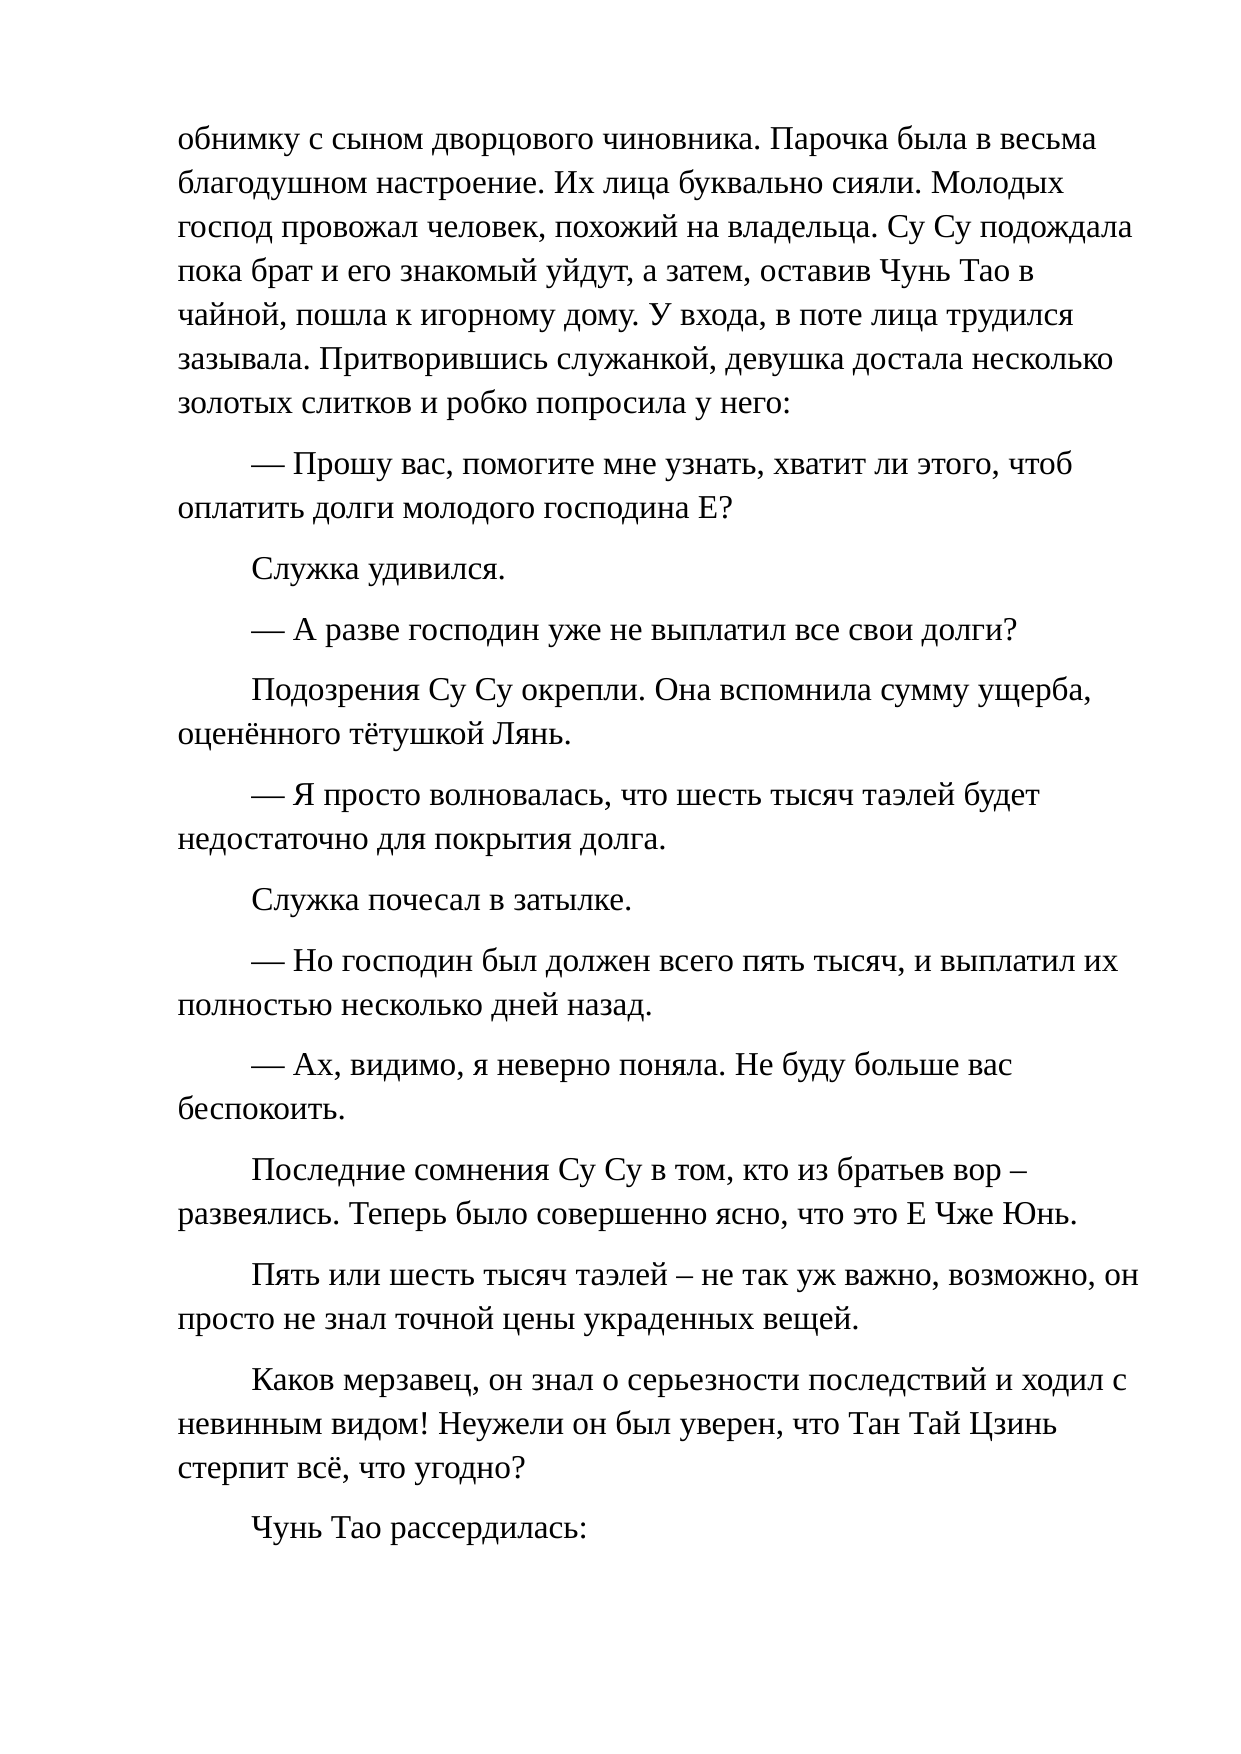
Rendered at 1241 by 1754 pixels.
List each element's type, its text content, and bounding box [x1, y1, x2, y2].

text Пять или шесть тысяч таэлей – не так уж важно, возможно, он просто не знал точной цены украденных вещей. [177, 1254, 1152, 1337]
text — Прошу вас, помогите мне узнать, хватит ли этого, чтоб оплатить долги молодого господина Е? [177, 443, 1152, 526]
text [177, 118, 1152, 421]
text — Я просто волновалась, что шесть тысяч таэлей будет недостаточно для покрытия долга. [177, 774, 1152, 857]
text — А разве господин уже не выплатил все свои долги? [177, 609, 1152, 647]
text Служка удивился. [177, 548, 1152, 586]
text — Но господин был должен всего пять тысяч, и выплатил их полностью несколько дней назад. [177, 940, 1152, 1022]
text Последние сомнения Су Су в том, кто из братьев вор – развеялись. Теперь было совершенно ясно, что это Е Чже Юнь. [177, 1149, 1152, 1232]
text Чунь Тао рассердилась: [177, 1508, 1152, 1546]
text — Ах, видимо, я неверно поняла. Не буду больше вас беспокоить. [177, 1044, 1152, 1127]
text Служка почесал в затылке. [177, 879, 1152, 917]
text Подозрения Су Су окрепли. Она вспомнила сумму ущерба, оценённого тётушкой Лянь. [177, 669, 1152, 752]
text Каков мерзавец, он знал о серьезности последствий и ходил с невинным видом! Неужели он был уверен, что Тан Тай Цзинь стерпит всё, что угодно? [177, 1359, 1152, 1485]
